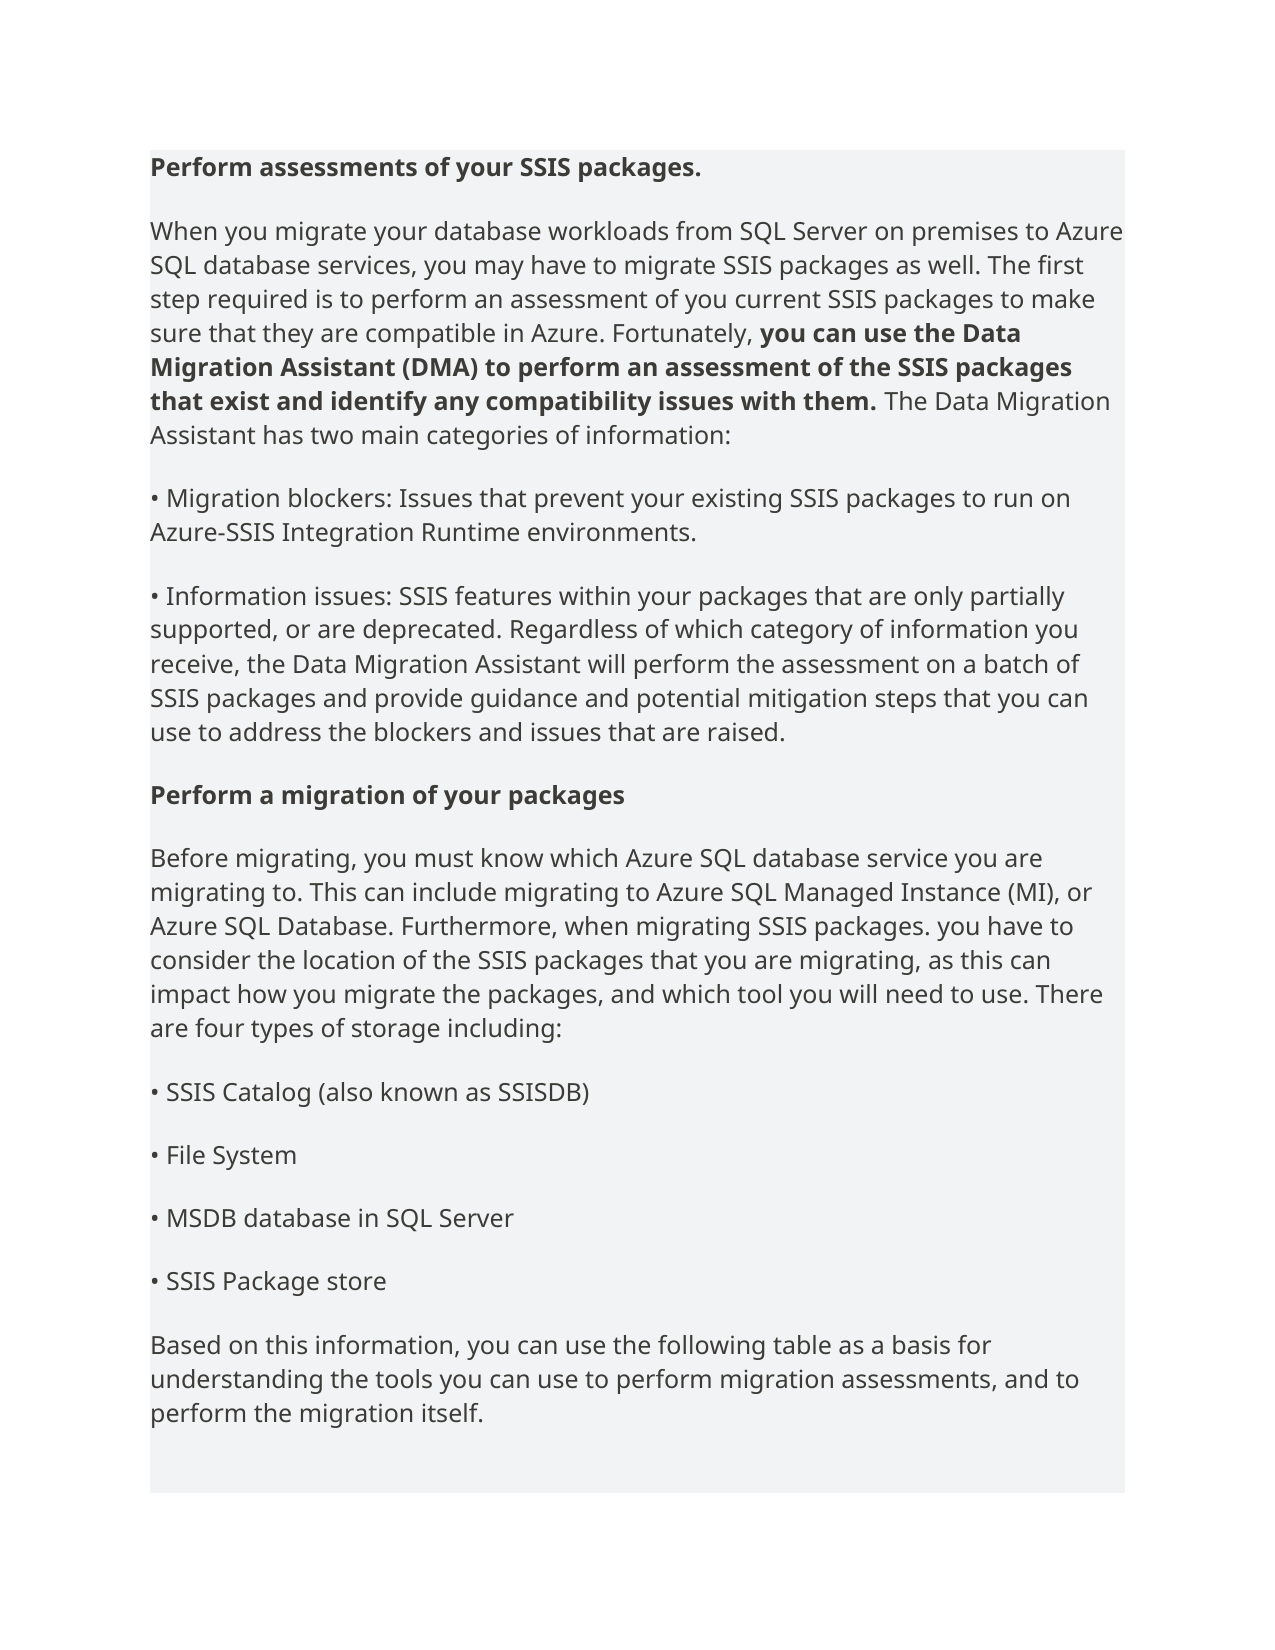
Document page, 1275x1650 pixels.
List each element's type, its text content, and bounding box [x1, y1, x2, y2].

text Based on this information, you can use the following table as a basis for understanding the tools you can use to perform migration assessments, and to perform the migration itself. [150, 1327, 1125, 1429]
text • Information issues: SSIS features within your packages that are only partially supported, or are deprecated. Regardless of which category of information you receive, the Data Migration Assistant will perform the assessment on a batch of SSIS packages and provide guidance and potential mitigation steps that you can use to address the blockers and issues that are raised. [150, 578, 1125, 748]
text When you migrate your database workloads from SQL Server on premises to Azure SQL database services, you may have to migrate SSIS packages as well. The first step required is to perform an assessment of you current SSIS packages to make sure that they are compatible in Azure. Fortunately, you can use the Data Migration Assistant (DMA) to perform an assessment of the SSIS packages that exist and identify any compatibility issues with them. The Data Migration Assistant has two main categories of information: [150, 213, 1125, 452]
text • Migration blockers: Issues that prevent your existing SSIS packages to run on Azure-SSIS Integration Runtime environments. [150, 481, 1125, 549]
text Perform assessments of your SSIS packages. [150, 150, 1125, 184]
text • SSIS Catalog (also known as SSISDB) [150, 1074, 1125, 1108]
text • MSDB database in SQL Server [150, 1201, 1125, 1235]
text • File System [150, 1138, 1125, 1172]
text • SSIS Package store [150, 1264, 1125, 1298]
text Before migrating, you must know which Azure SQL database service you are migrating to. This can include migrating to Azure SQL Managed Instance (MI), or Azure SQL Database. Furthermore, when migrating SSIS packages. you have to consider the location of the SSIS packages that you are migrating, as this can impact how you migrate the packages, and which tool you will need to use. There are four types of storage including: [150, 841, 1125, 1045]
text Perform a migration of your packages [150, 778, 1125, 812]
